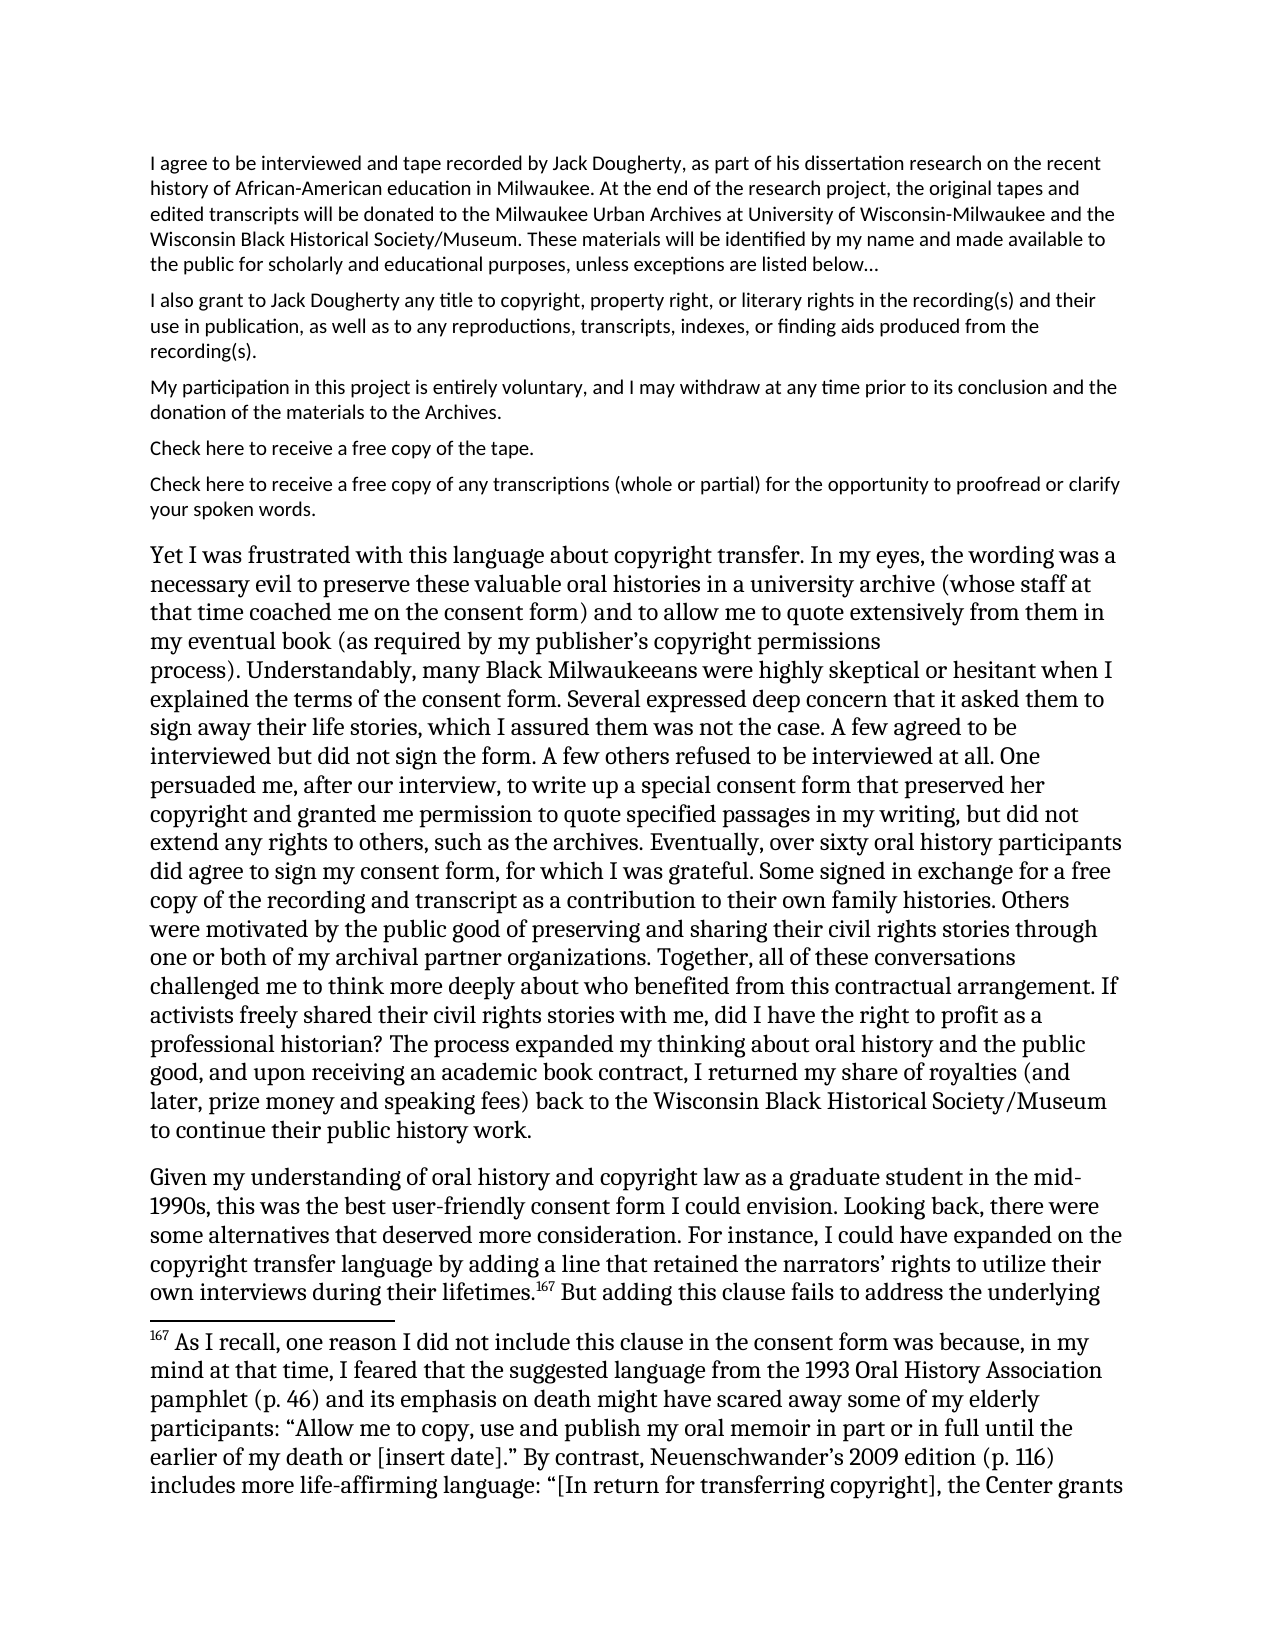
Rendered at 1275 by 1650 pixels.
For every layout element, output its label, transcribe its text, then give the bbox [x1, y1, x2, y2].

text Yet I was frustrated with this language about copyright transfer. In my eyes, the wording was a necessary evil to preserve these valuable oral histories in a university archive (whose staff at that time coached me on the consent form) and to allow me to quote extensively from them in my eventual book (as required by my publisher’s copyright permissions process). Understandably, many Black Milwaukeeans were highly skeptical or hesitant when I explained the terms of the consent form. Several expressed deep concern that it asked them to sign away their life stories, which I assured them was not the case. A few agreed to be interviewed but did not sign the form. A few others refused to be interviewed at all. One persuaded me, after our interview, to write up a special consent form that preserved her copyright and granted me permission to quote specified passages in my writing, but did not extend any rights to others, such as the archives. Eventually, over sixty oral history participants did agree to sign my consent form, for which I was grateful. Some signed in exchange for a free copy of the recording and transcript as a contribution to their own family histories. Others were motivated by the public good of preserving and sharing their civil rights stories through one or both of my archival partner organizations. Together, all of these conversations challenged me to think more deeply about who benefited from this contractual arrangement. If activists freely shared their civil rights stories with me, did I have the right to profit as a professional historian? The process expanded my thinking about oral history and the public good, and upon receiving an academic book contract, I returned my share of royalties (and later, prize money and speaking fees) back to the Wisconsin Black Historical Society/Museum to continue their public history work. [150, 541, 1125, 1144]
text I also grant to Jack Dougherty any title to copyright, property right, or literary rights in the recording(s) and their use in publication, as well as to any reproductions, transcripts, indexes, or finding aids produced from the recording(s). [150, 287, 1125, 364]
text Check here to receive a free copy of the tape. [150, 435, 1125, 461]
text I agree to be interviewed and tape recorded by Jack Dougherty, as part of his dissertation research on the recent history of African-American education in Milwaukee. At the end of the research project, the original tapes and edited transcripts will be donated to the Milwaukee Urban Archives at University of Wisconsin-Milwaukee and the Wisconsin Black Historical Society/Museum. These materials will be identified by my name and made available to the public for scholarly and educational purposes, unless exceptions are listed below… [150, 150, 1125, 277]
text My participation in this project is entirely voluntary, and I may withdraw at any time prior to its conclusion and the donation of the materials to the Archives. [150, 374, 1125, 425]
text Check here to receive a free copy of any transcriptions (whole or partial) for the opportunity to proofread or clarify your spoken words. [150, 471, 1125, 522]
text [150, 1163, 1125, 1307]
